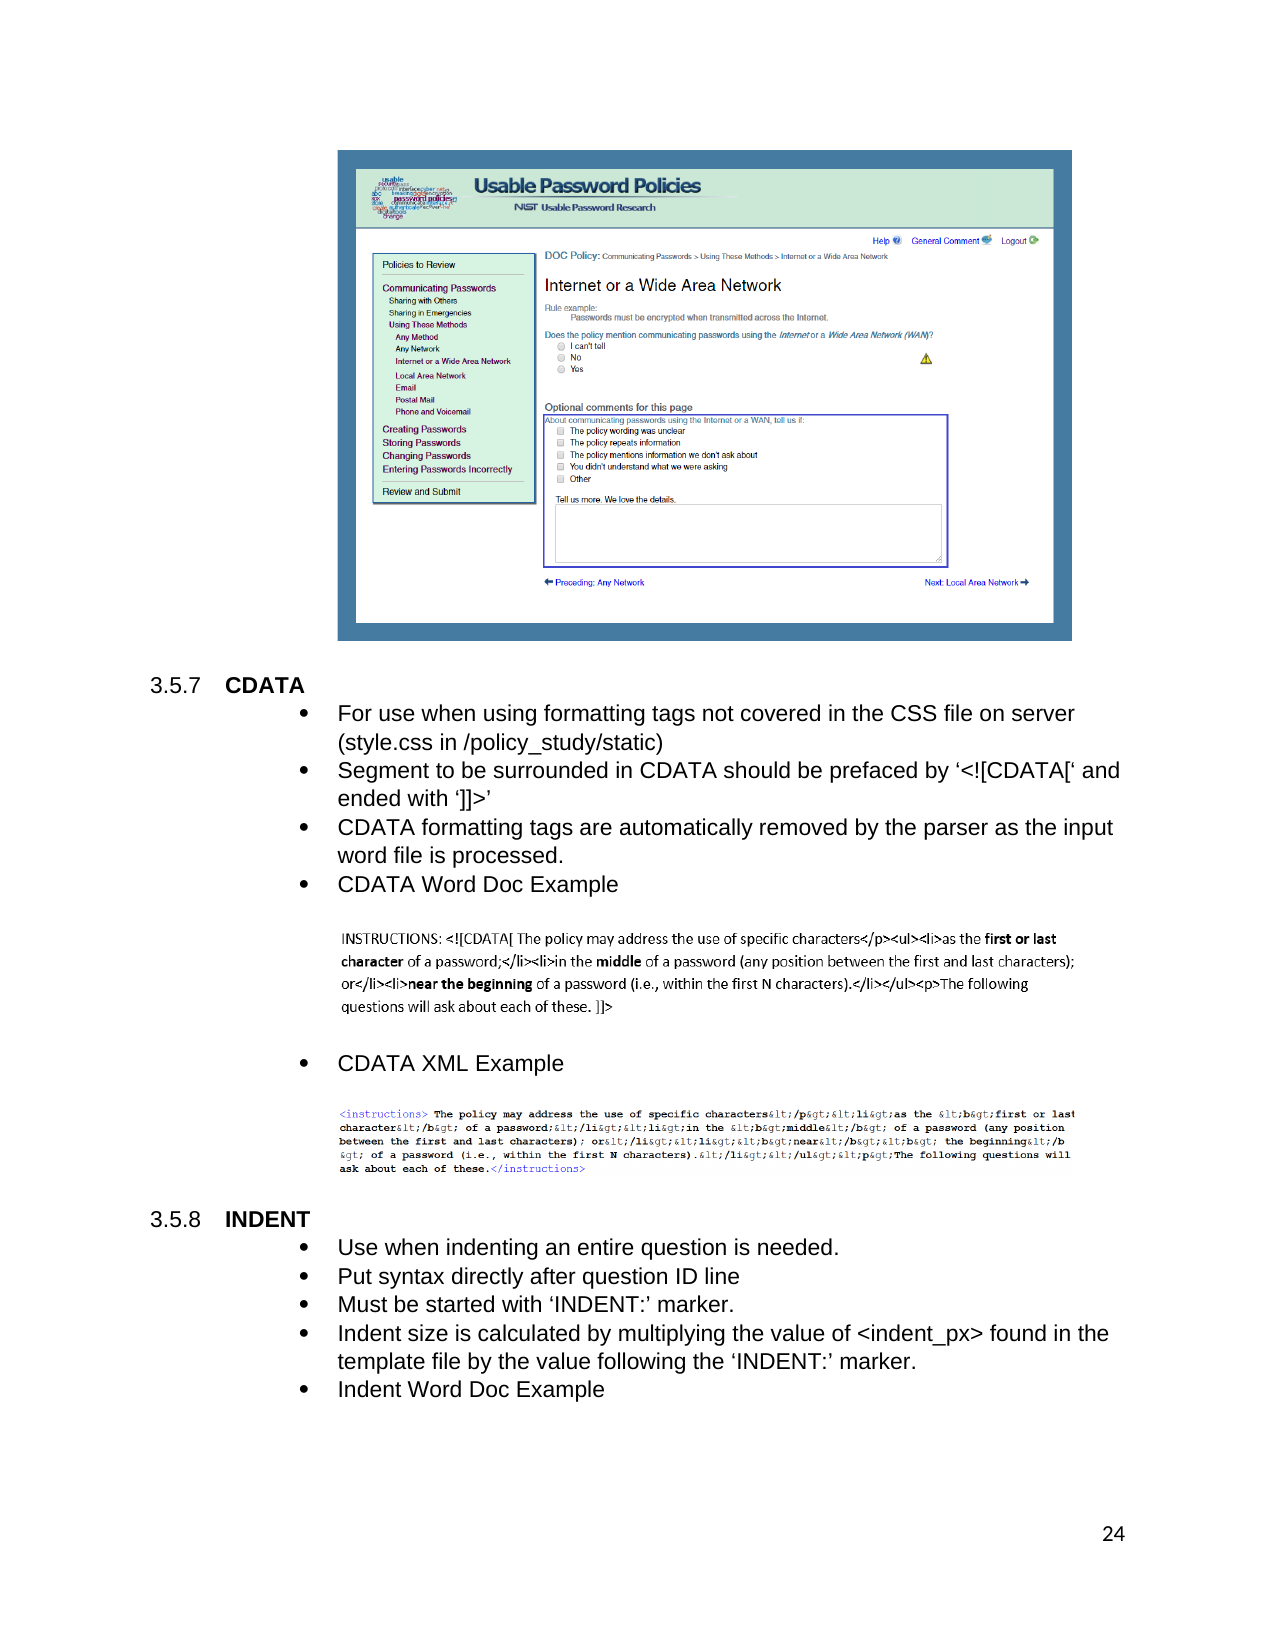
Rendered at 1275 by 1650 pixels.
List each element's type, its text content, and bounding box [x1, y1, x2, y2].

list CDATA formatting tags are automatically removed by the parser as the input word file is processed. [300, 814, 1125, 868]
list Indent Word Doc Example [300, 1376, 1125, 1403]
picture [337, 150, 1072, 641]
list Must be started with ‘INDENT:’ marker. [300, 1291, 1125, 1317]
list Use when indenting an entire question is needed. [300, 1234, 1125, 1261]
list For use when using formatting tags not covered in the CSS file on server (style.css in /policy_study/static) [300, 700, 1125, 755]
list CDATA [150, 672, 1125, 698]
picture [337, 1107, 1075, 1176]
picture [337, 927, 1078, 1020]
list INDENT [150, 1206, 1125, 1232]
list CDATA XML Example [300, 1050, 1125, 1077]
list Segment to be surrounded in CDATA should be prefaced by ‘<![CDATA[‘ and ended with ‘]]>’ [300, 757, 1125, 812]
list Put syntax directly after question ID line [300, 1263, 1125, 1289]
list CDATA Word Doc Example [300, 871, 1125, 897]
list Indent size is calculated by multiplying the value of <indent_px> found in the template file by the value following the ‘INDENT:’ marker. [300, 1319, 1125, 1374]
